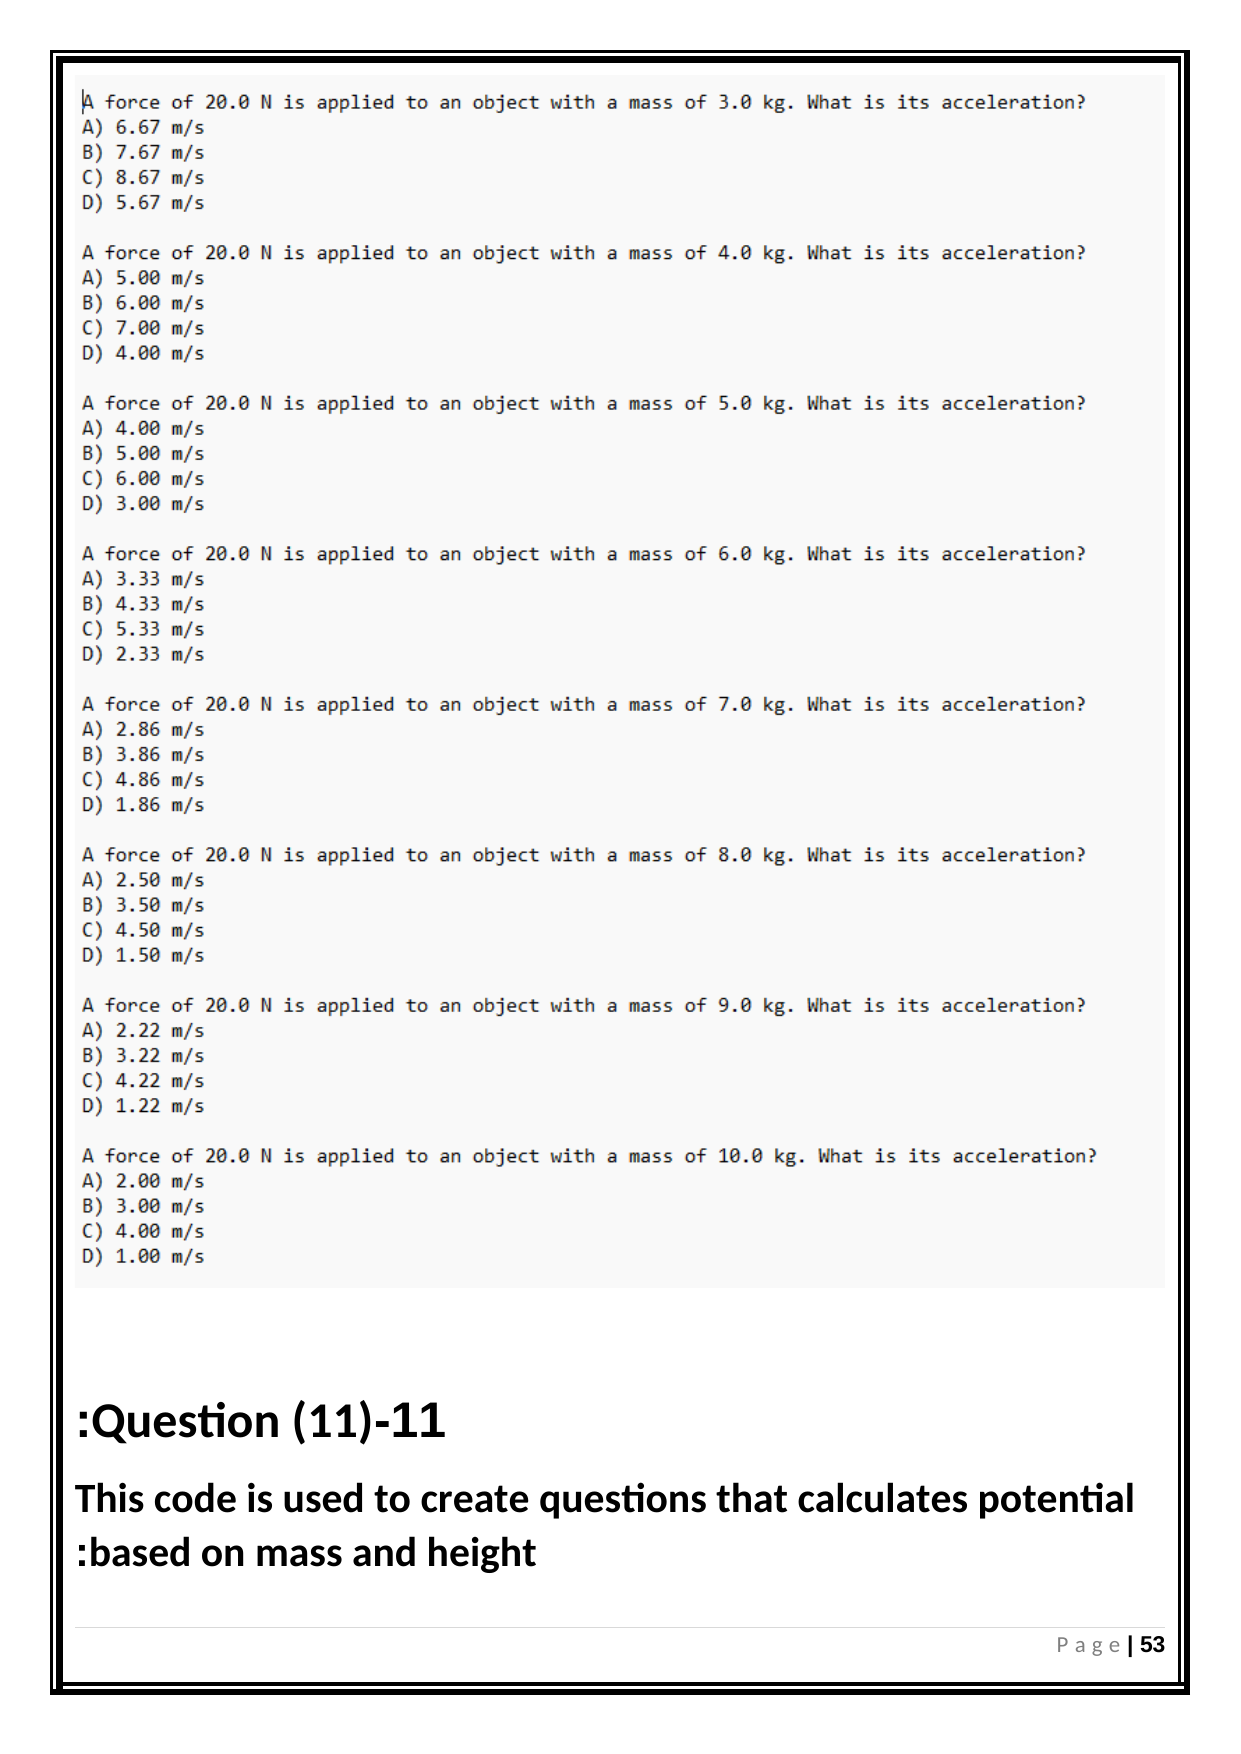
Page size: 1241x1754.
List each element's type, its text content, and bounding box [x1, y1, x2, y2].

text 11-Question (11): [75, 1389, 1165, 1450]
picture [74, 75, 1165, 1288]
text This code is used to create questions that calculates potential based on mass and height: [75, 1472, 1165, 1577]
